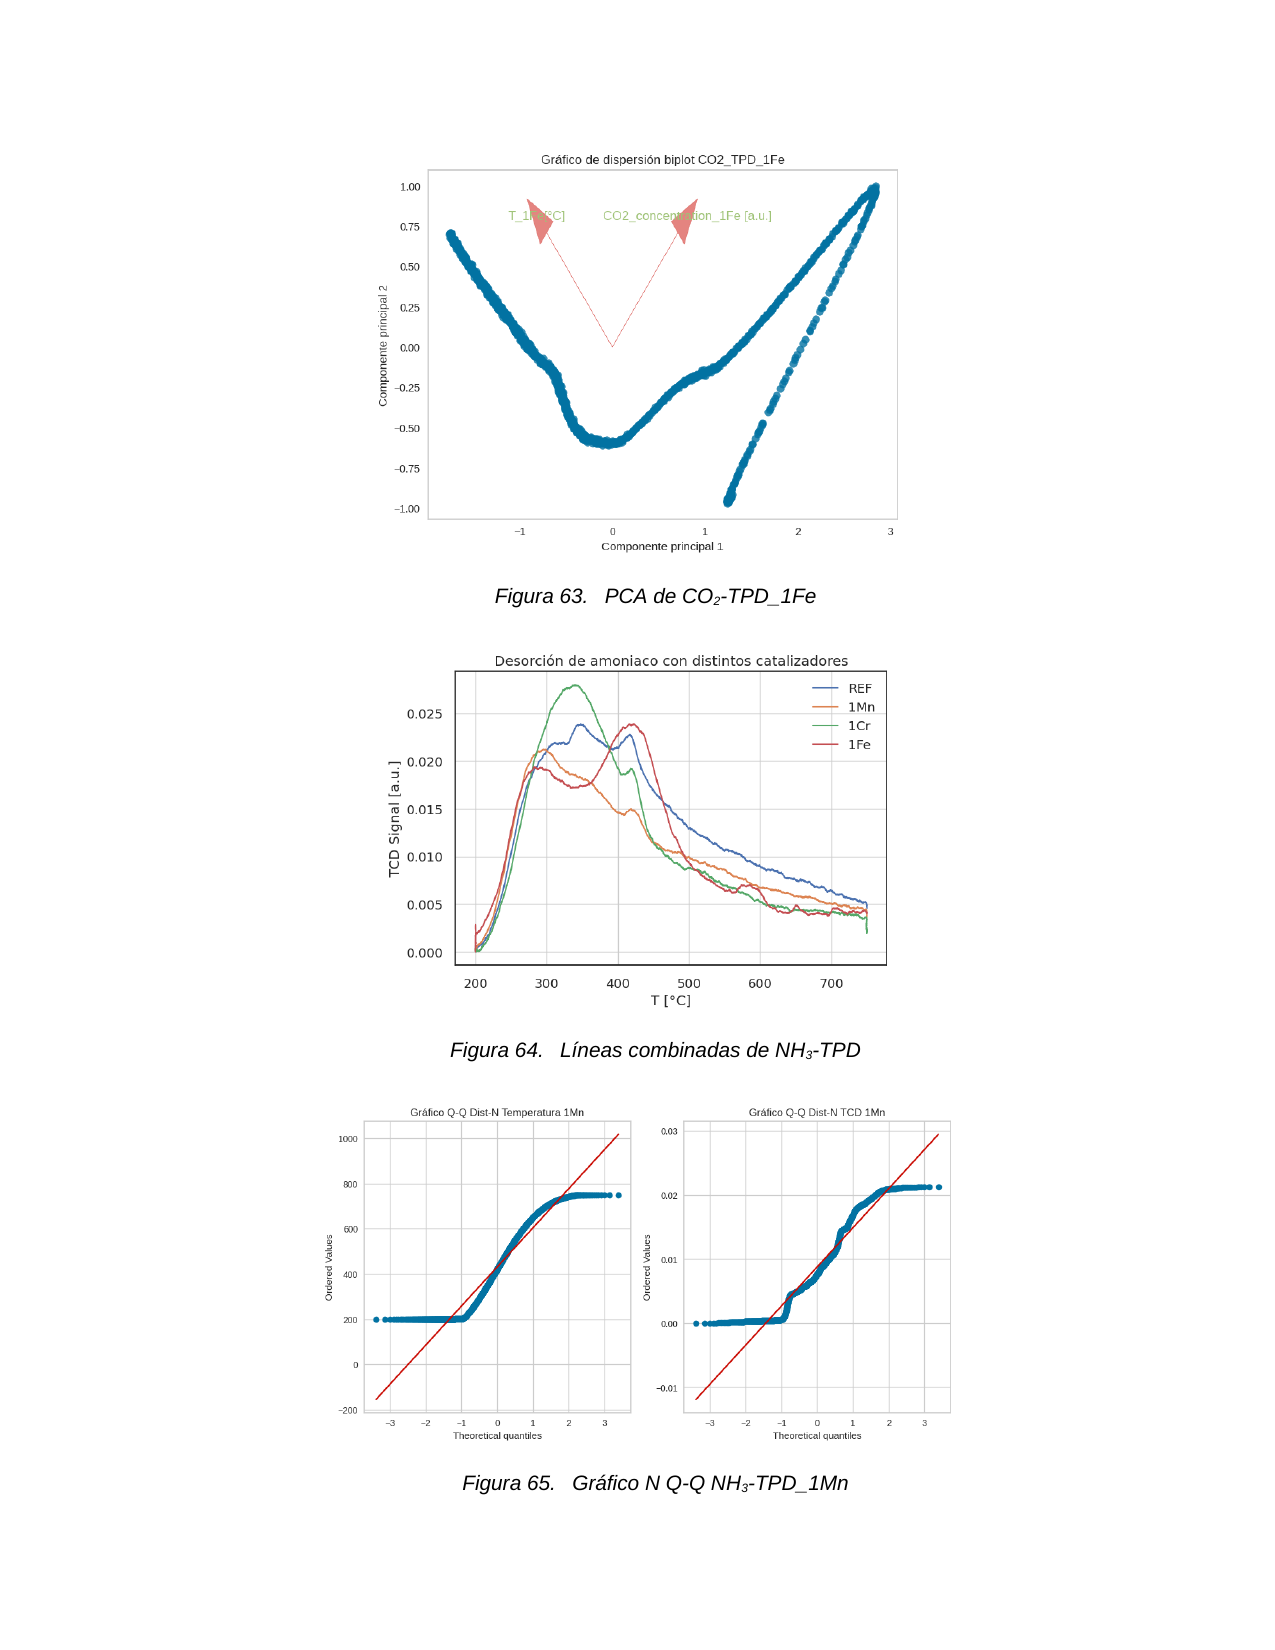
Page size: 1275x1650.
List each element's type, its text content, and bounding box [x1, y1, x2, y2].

picture [382, 648, 893, 1014]
picture [371, 147, 904, 559]
picture [319, 1102, 956, 1446]
text Gráfico N Q-Q NH3-TPD_1Mn [215, 1471, 1098, 1494]
text Líneas combinadas de NH3-TPD [215, 1038, 1098, 1062]
text PCA de CO2-TPD_1Fe [215, 584, 1098, 608]
